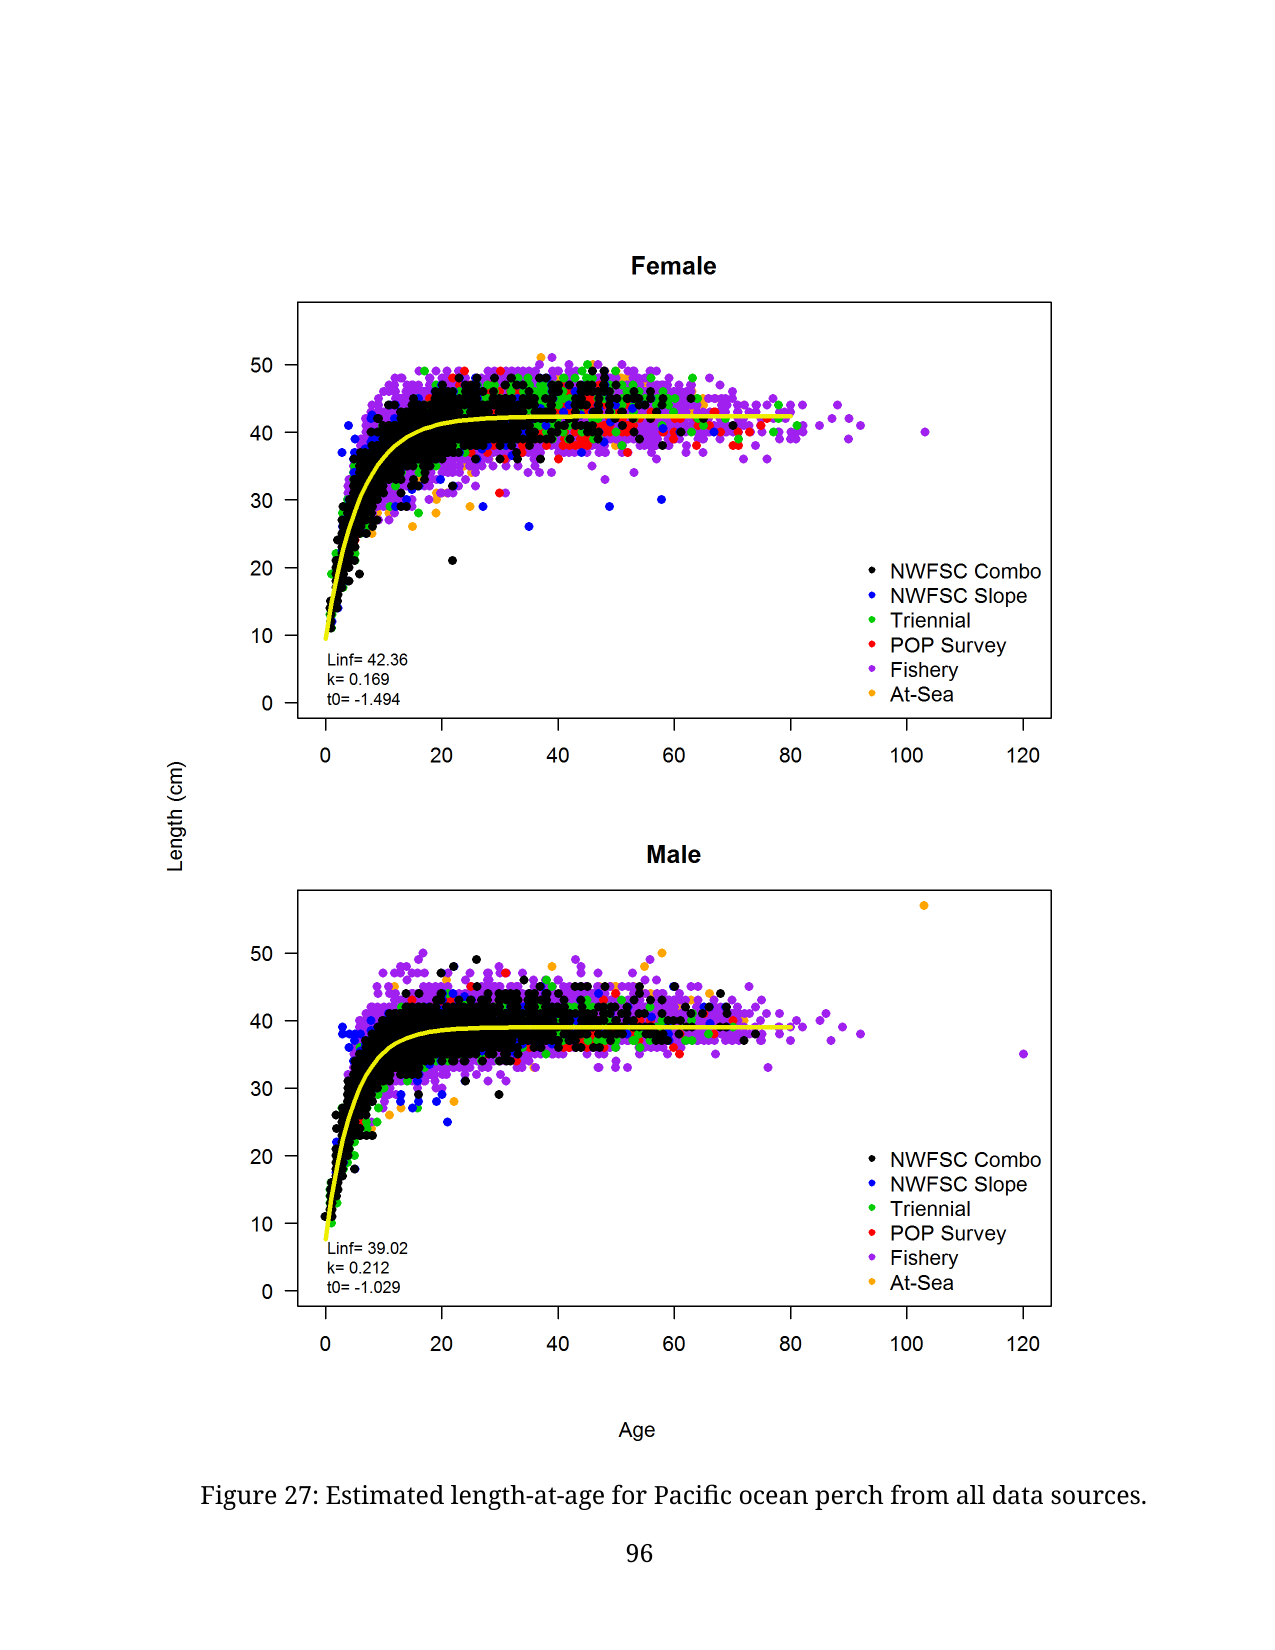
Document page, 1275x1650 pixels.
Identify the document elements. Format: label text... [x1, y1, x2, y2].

picture [166, 256, 1052, 1441]
text Figure 27: Estimated length-at-age for Pacific ocean perch from all data sources. [200, 1477, 1169, 1511]
